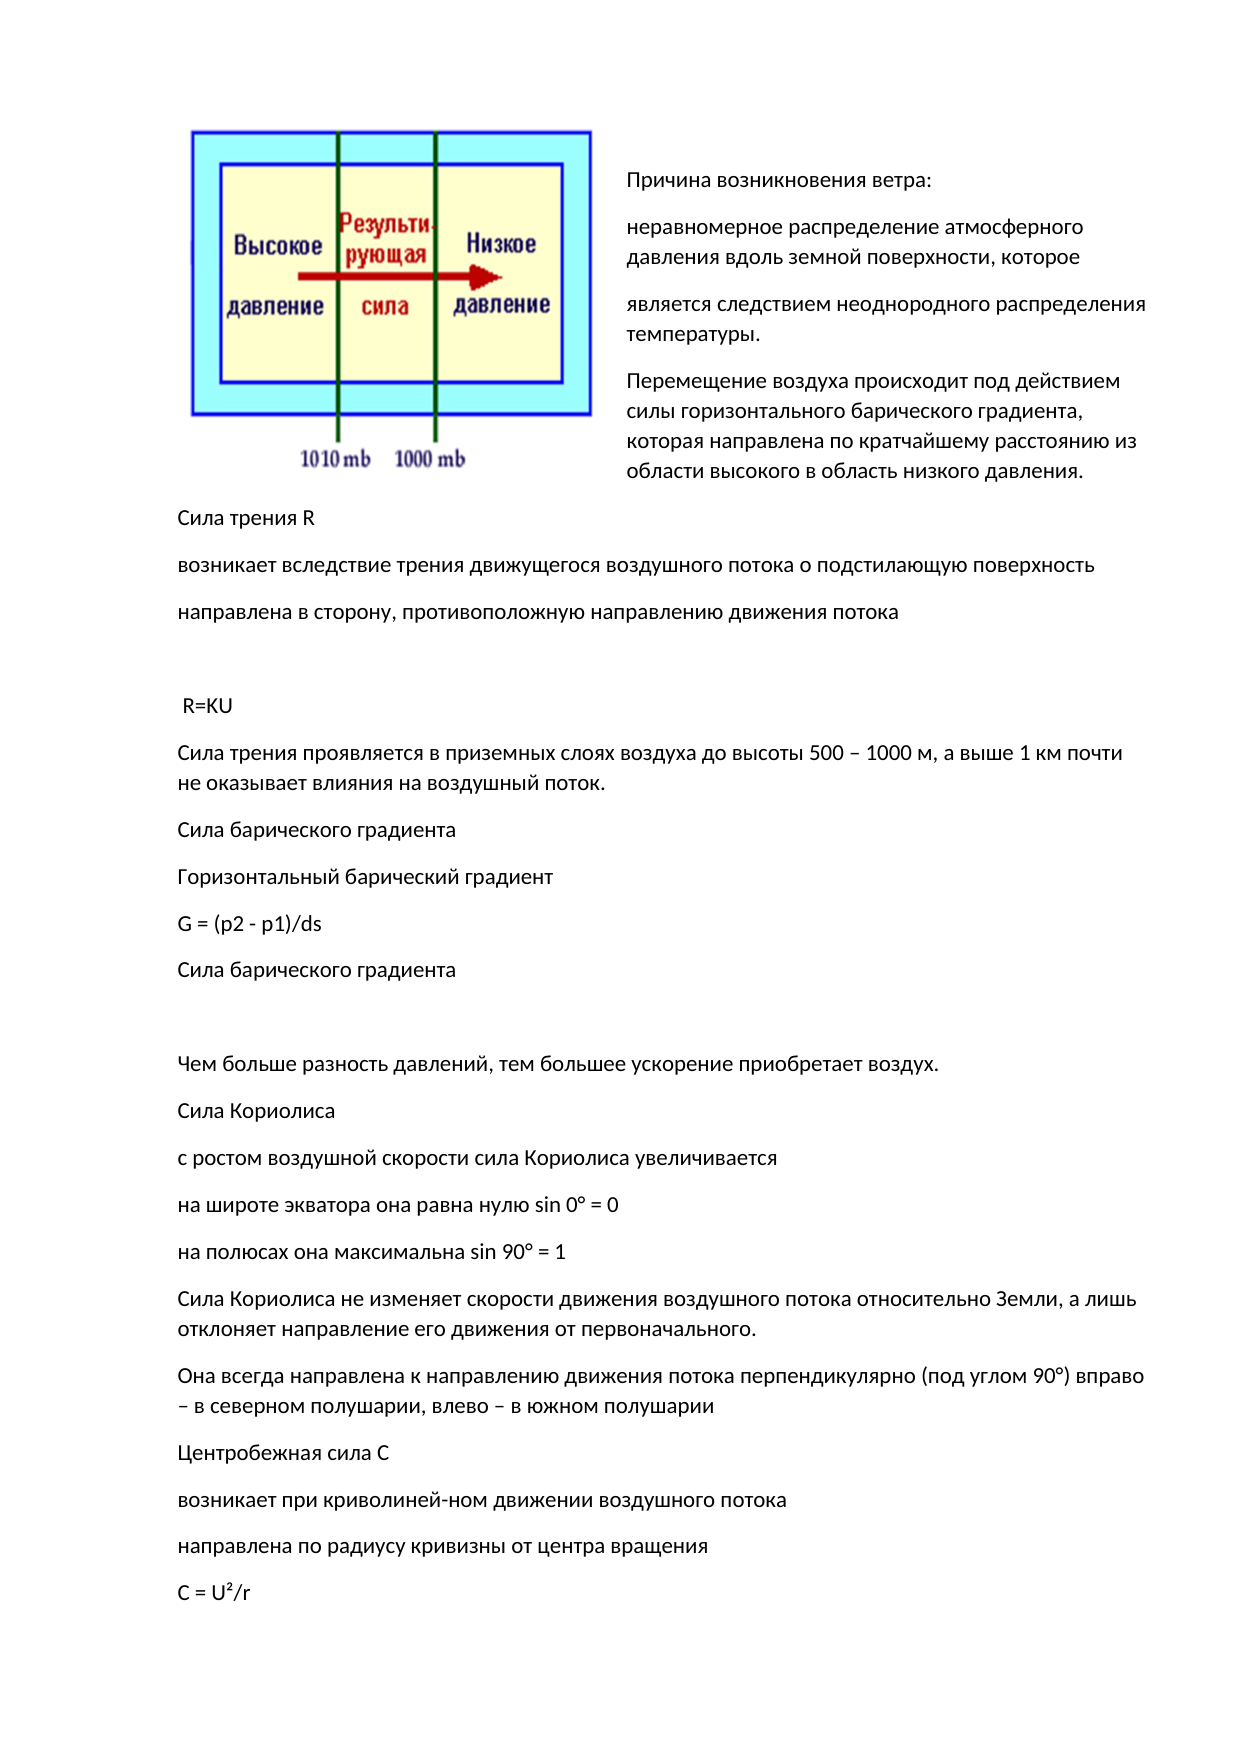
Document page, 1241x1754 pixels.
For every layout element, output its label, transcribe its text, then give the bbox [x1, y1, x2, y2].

text неравномерное распределение атмосферного давления вдоль земной поверхности, которое [608, 212, 1152, 270]
text с ростом воздушной скорости сила Кориолиса увеличивается [177, 1143, 1152, 1171]
text Горизонтальный барический градиент [177, 862, 1152, 890]
text Центробежная сила C [177, 1438, 1152, 1466]
text Перемещение воздуха происходит под действием силы горизонтального барического градиента, которая направлена по кратчайшему расстоянию из области высокого в область низкого давления. [177, 366, 1152, 485]
text Сила Кориолиса не изменяет скорости движения воздушного потока относительно Земли, а лишь отклоняет направление его движения от первоначального. [177, 1284, 1152, 1342]
text С = U²/r [177, 1578, 1152, 1607]
text Причина возникновения ветра: [608, 165, 1152, 193]
picture [177, 118, 608, 478]
text Чем больше разность давлений, тем большее ускорение приобретает воздух. [177, 1049, 1152, 1077]
text направлена по радиусу кривизны от центра вращения [177, 1532, 1152, 1560]
text возникает при криволиней-ном движении воздушного потока [177, 1485, 1152, 1513]
text возникает вследствие трения движущегося воздушного потока о подстилающую поверхность [177, 550, 1152, 578]
text на широте экватора она равна нулю sin 0° = 0 [177, 1190, 1152, 1218]
text R=KU [177, 691, 1152, 719]
text Она всегда направлена к направлению движения потока перпендикулярно (под углом 90°) вправо – в северном полушарии, влево – в южном полушарии [177, 1361, 1152, 1419]
text Сила Кориолиса [177, 1096, 1152, 1124]
text направлена в сторону, противоположную направлению движения потока [177, 597, 1152, 625]
text Сила трения проявляется в приземных слоях воздуха до высоты 500 – 1000 м, а выше 1 км почти не оказывает влияния на воздушный поток. [177, 738, 1152, 796]
text является следствием неоднородного распределения температуры. [608, 289, 1152, 347]
text Сила трения R [177, 503, 1152, 532]
text Сила барического градиента [177, 815, 1152, 843]
text G = (р2 - р1)/ds [177, 909, 1152, 937]
text Сила барического градиента [177, 956, 1152, 984]
text на полюсах она максимальна sin 90° = 1 [177, 1237, 1152, 1265]
